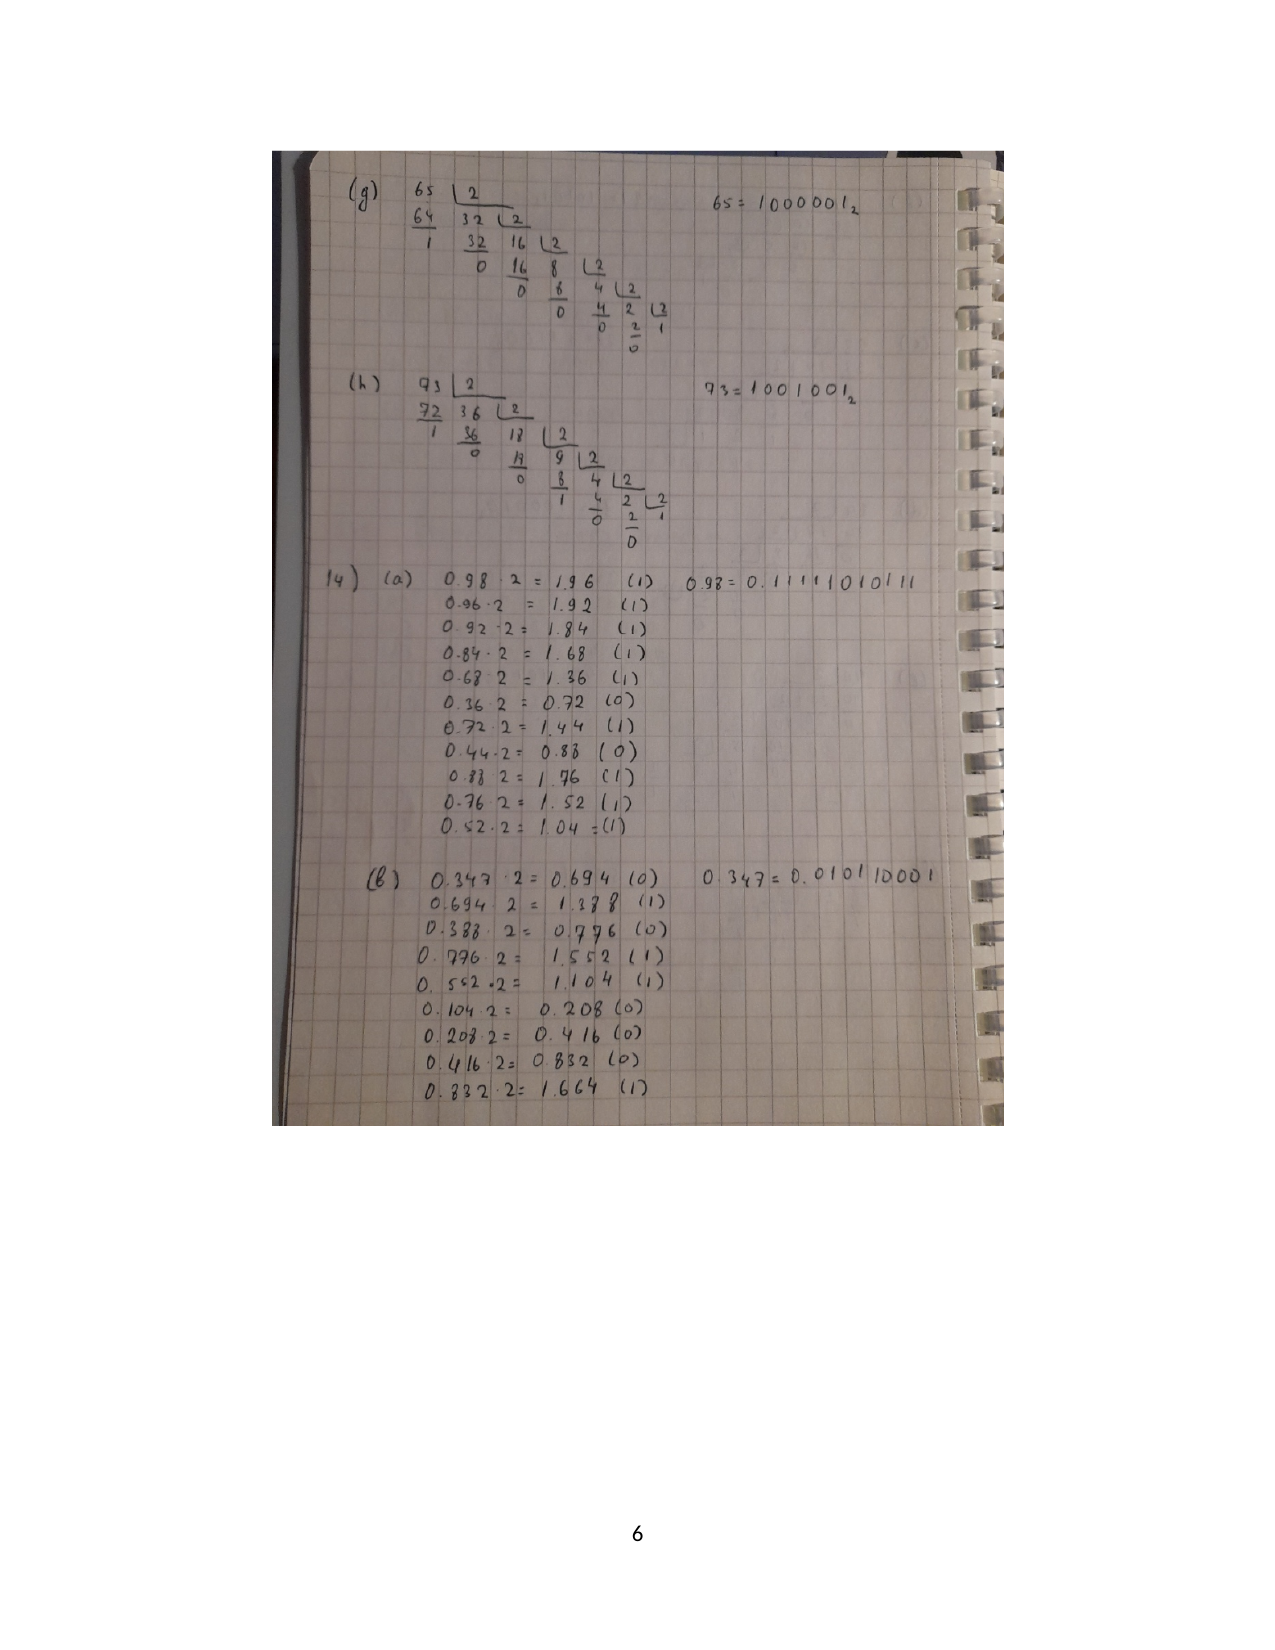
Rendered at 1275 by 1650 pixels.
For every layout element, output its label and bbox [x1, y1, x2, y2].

picture [272, 152, 1004, 1125]
